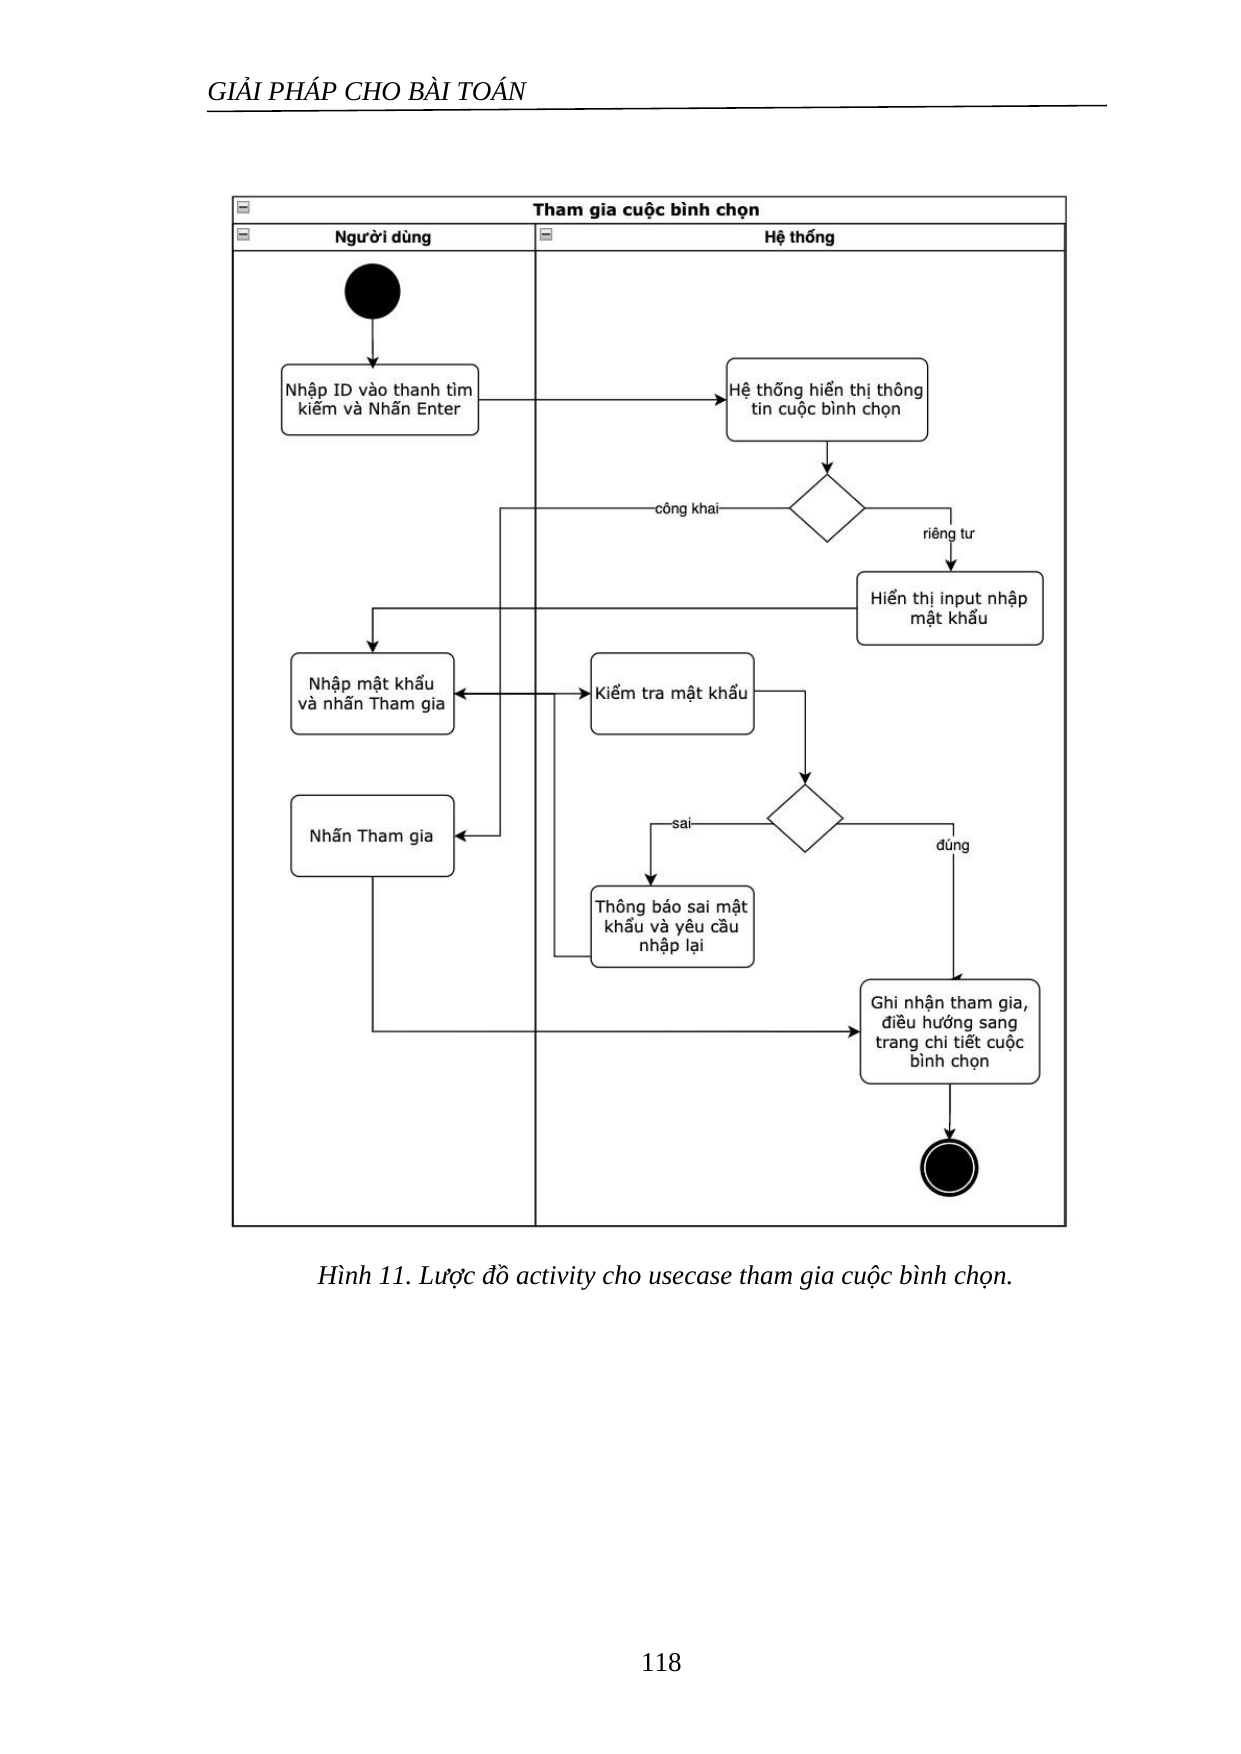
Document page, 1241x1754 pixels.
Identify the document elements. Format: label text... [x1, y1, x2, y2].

text Hình 11. Lược đồ activity cho usecase tham gia cuộc bình chọn. [317, 1259, 1129, 1290]
picture [213, 177, 1092, 1246]
